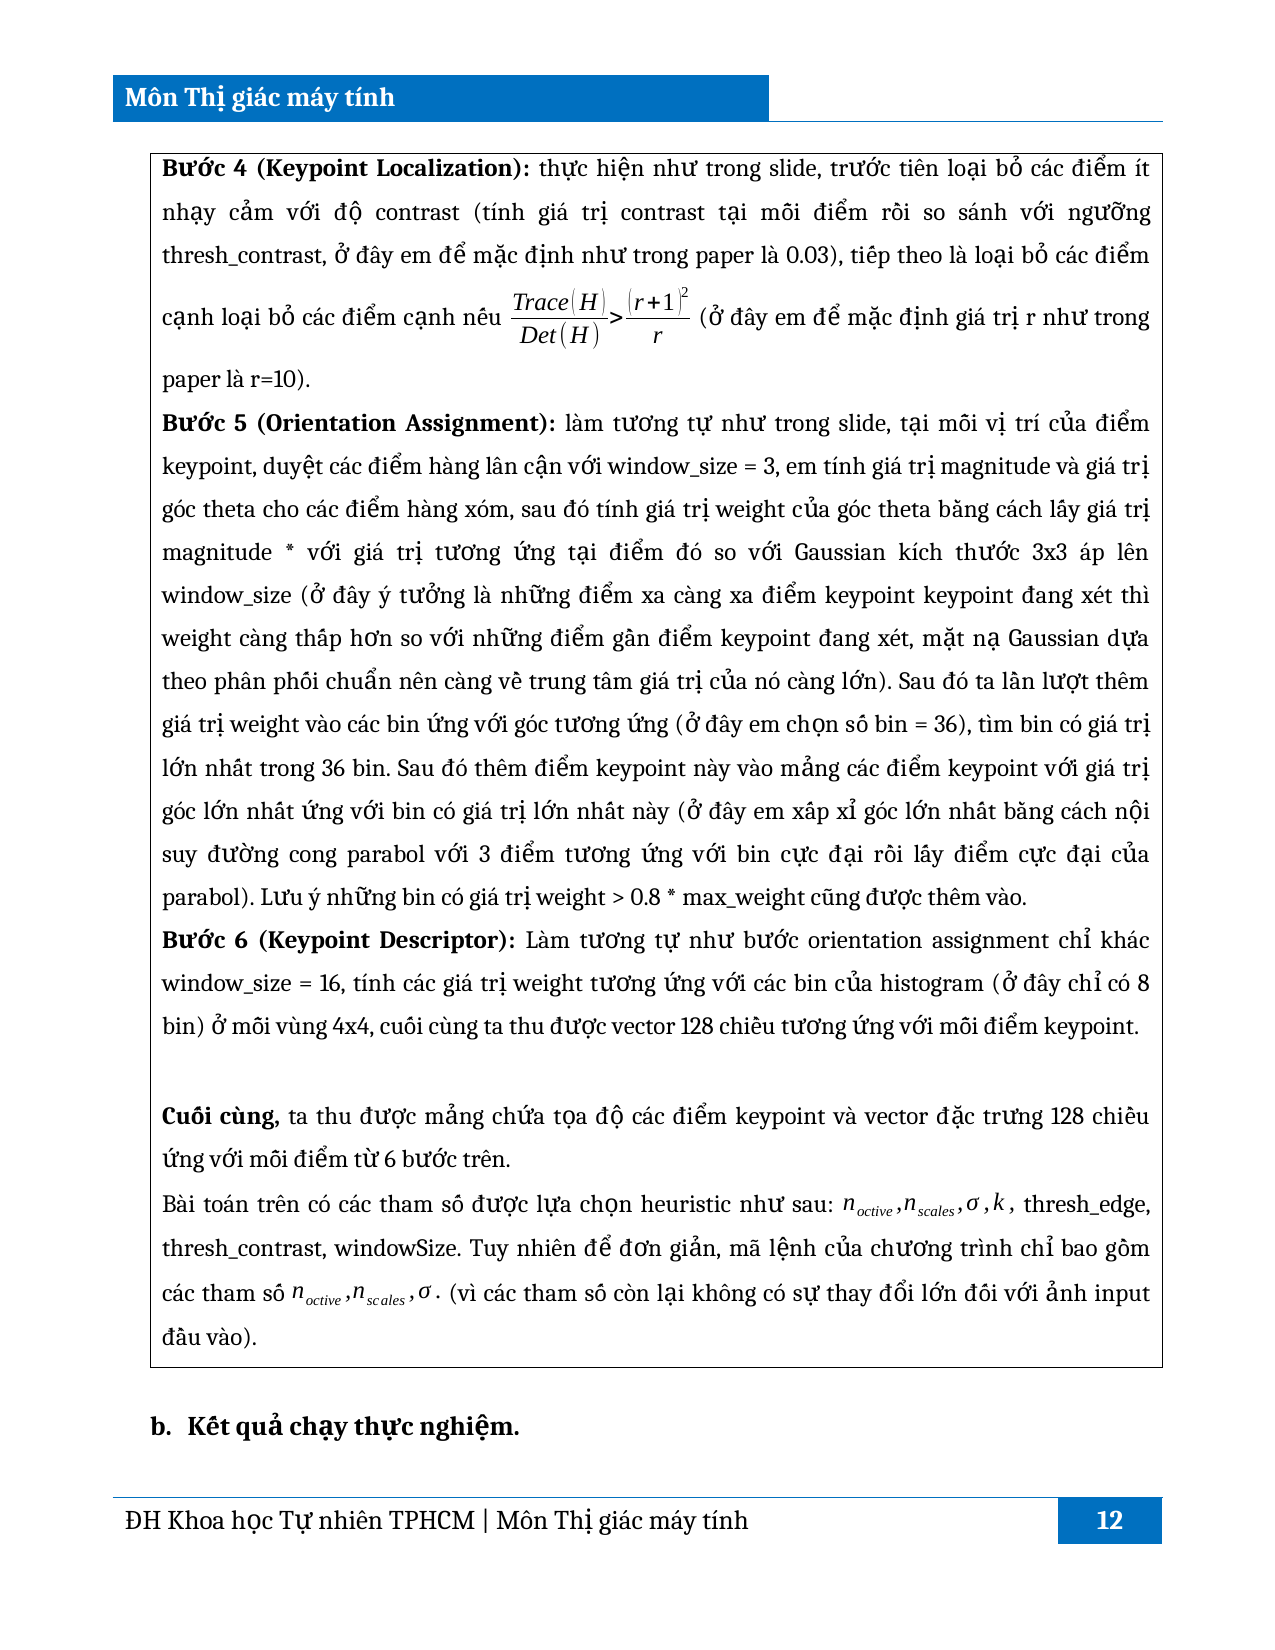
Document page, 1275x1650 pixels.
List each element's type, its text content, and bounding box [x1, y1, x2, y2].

list Kết quả chạy thực nghiệm. [150, 1411, 1162, 1442]
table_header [151, 154, 1162, 1367]
